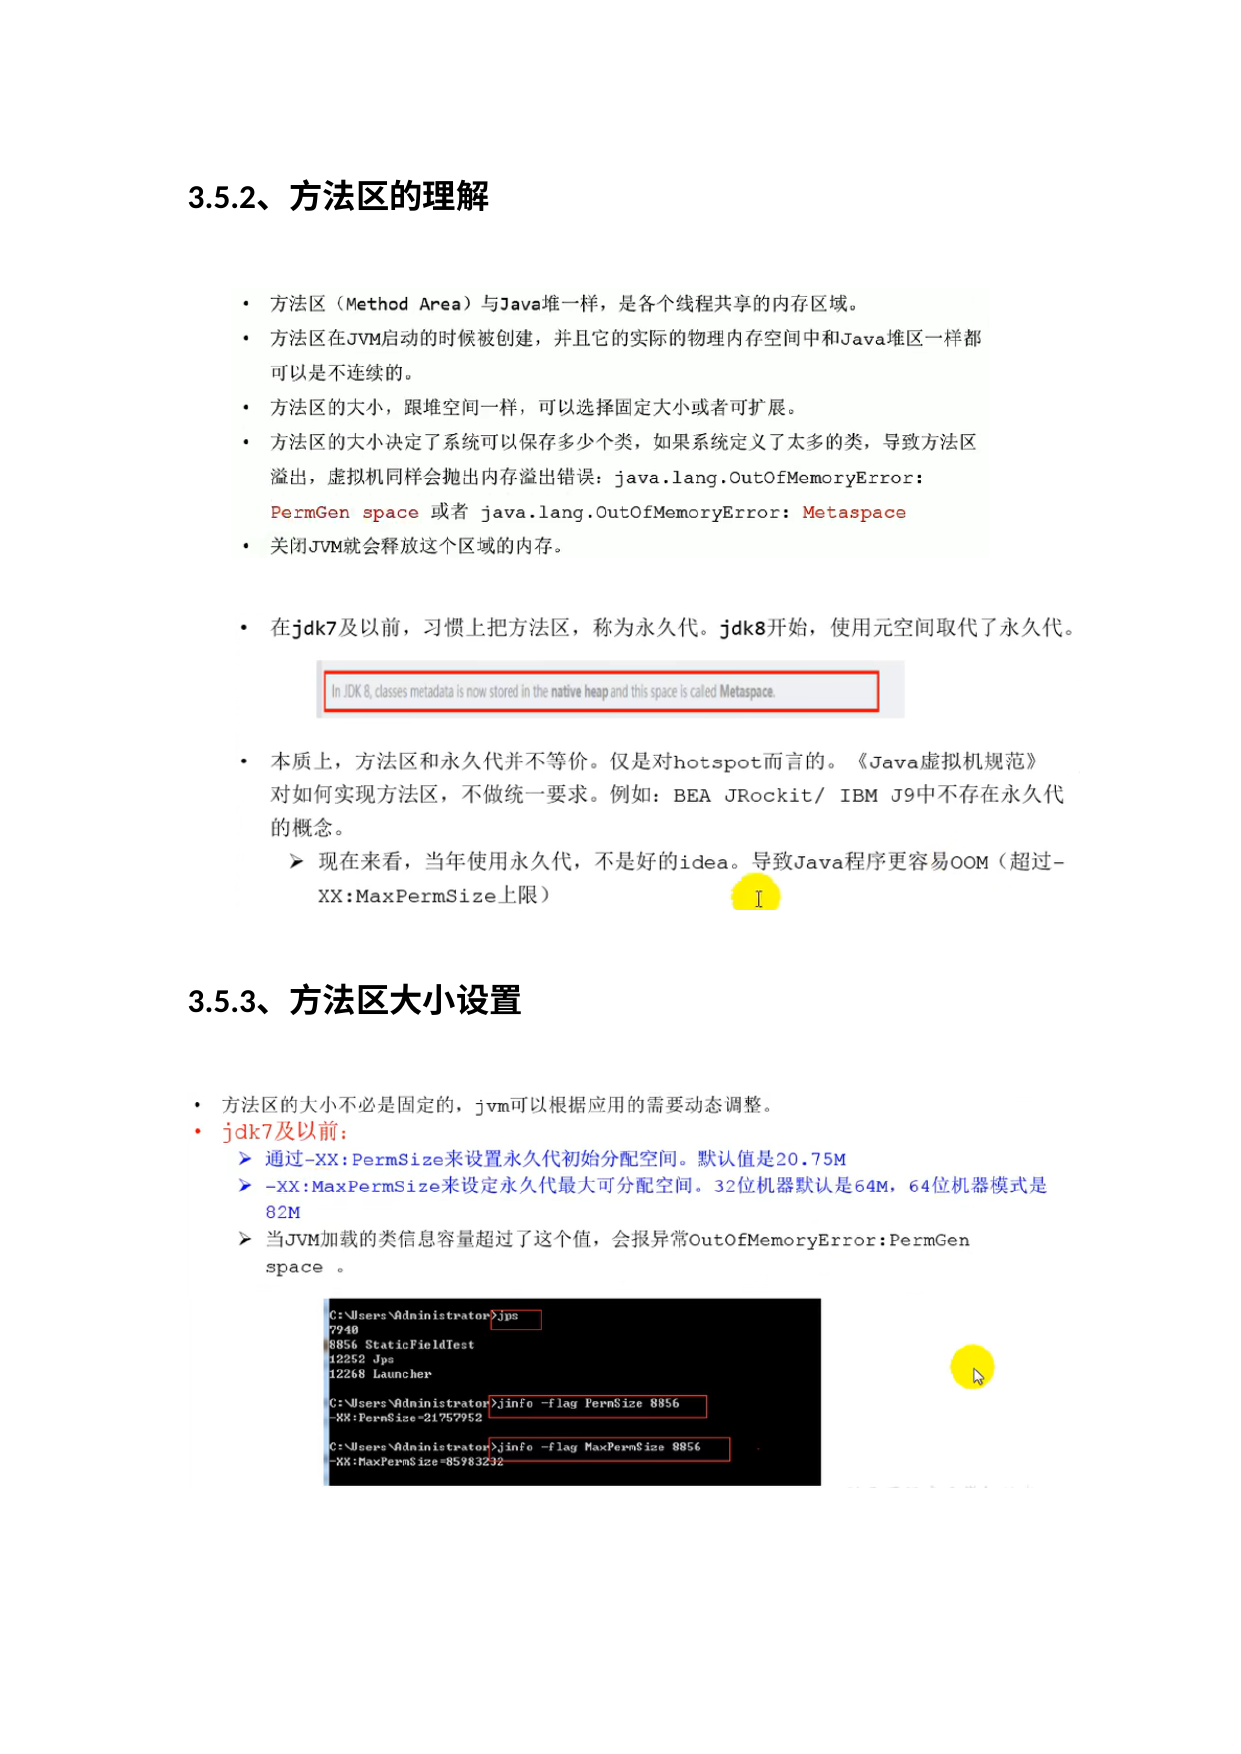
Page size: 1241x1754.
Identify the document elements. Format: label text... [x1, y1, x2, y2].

picture [187, 1092, 1053, 1488]
subtitle 3.5.2、方法区的理解 [187, 162, 1053, 227]
picture [231, 613, 1082, 910]
picture [231, 288, 989, 558]
subtitle 3.5.3、方法区大小设置 [187, 966, 1053, 1031]
